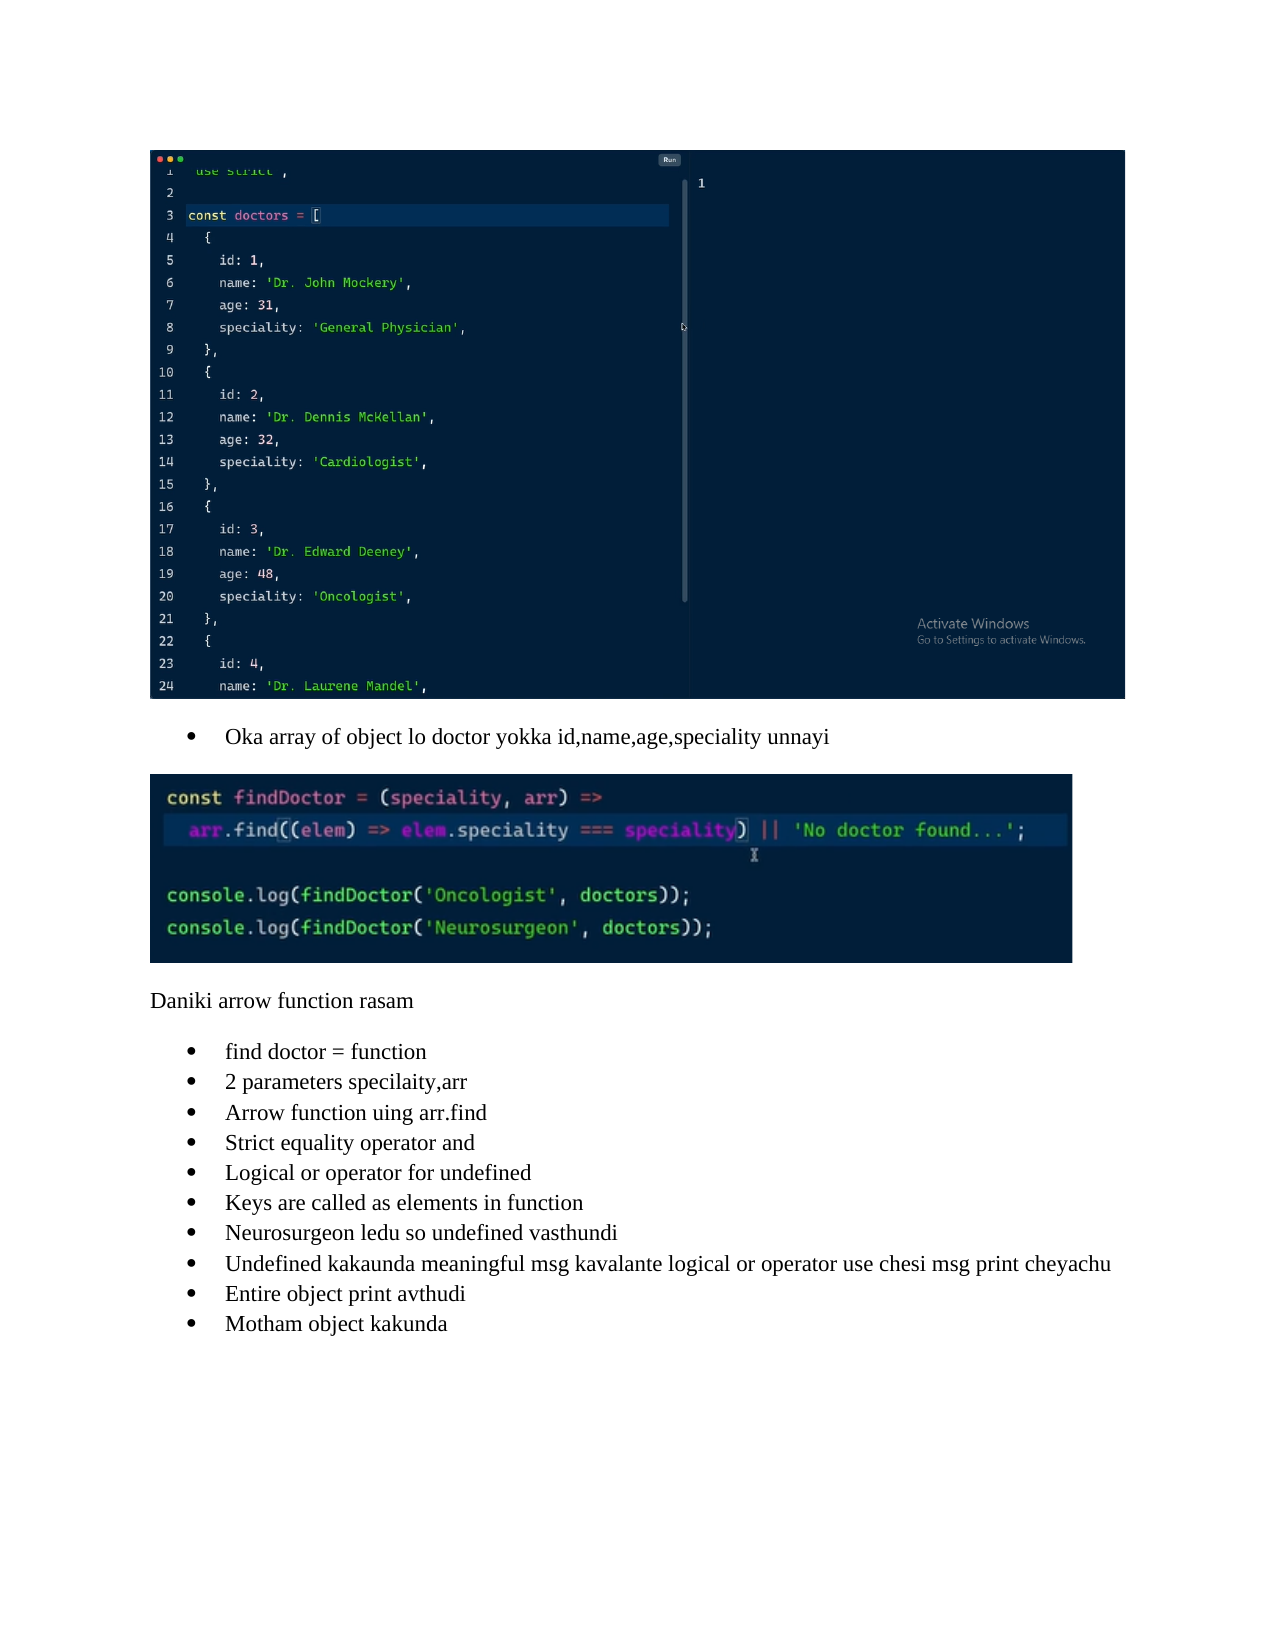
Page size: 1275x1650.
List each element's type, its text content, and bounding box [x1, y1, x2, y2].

list Neurosurgeon ledu so undefined vasthundi [187, 1219, 1125, 1246]
list Keys are called as elements in function [187, 1189, 1125, 1216]
list Undefined kakaunda meaningful msg kavalante logical or operator use chesi msg print cheyachu [187, 1250, 1125, 1276]
list 2 parameters specilaity,arr [187, 1068, 1125, 1095]
list Strict equality operator and [187, 1129, 1125, 1155]
text Daniki arrow function rasam [150, 987, 1125, 1013]
list Oka array of object lo doctor yokka id,name,age,speciality unnayi [187, 723, 1125, 749]
list Logical or operator for undefined [187, 1159, 1125, 1185]
picture [150, 150, 1125, 699]
list Entire object print avthudi [187, 1280, 1125, 1306]
list find doctor = function [187, 1038, 1125, 1064]
list Arrow function uing arr.find [187, 1099, 1125, 1125]
list Motham object kakunda [187, 1310, 1125, 1336]
picture [150, 774, 1073, 963]
